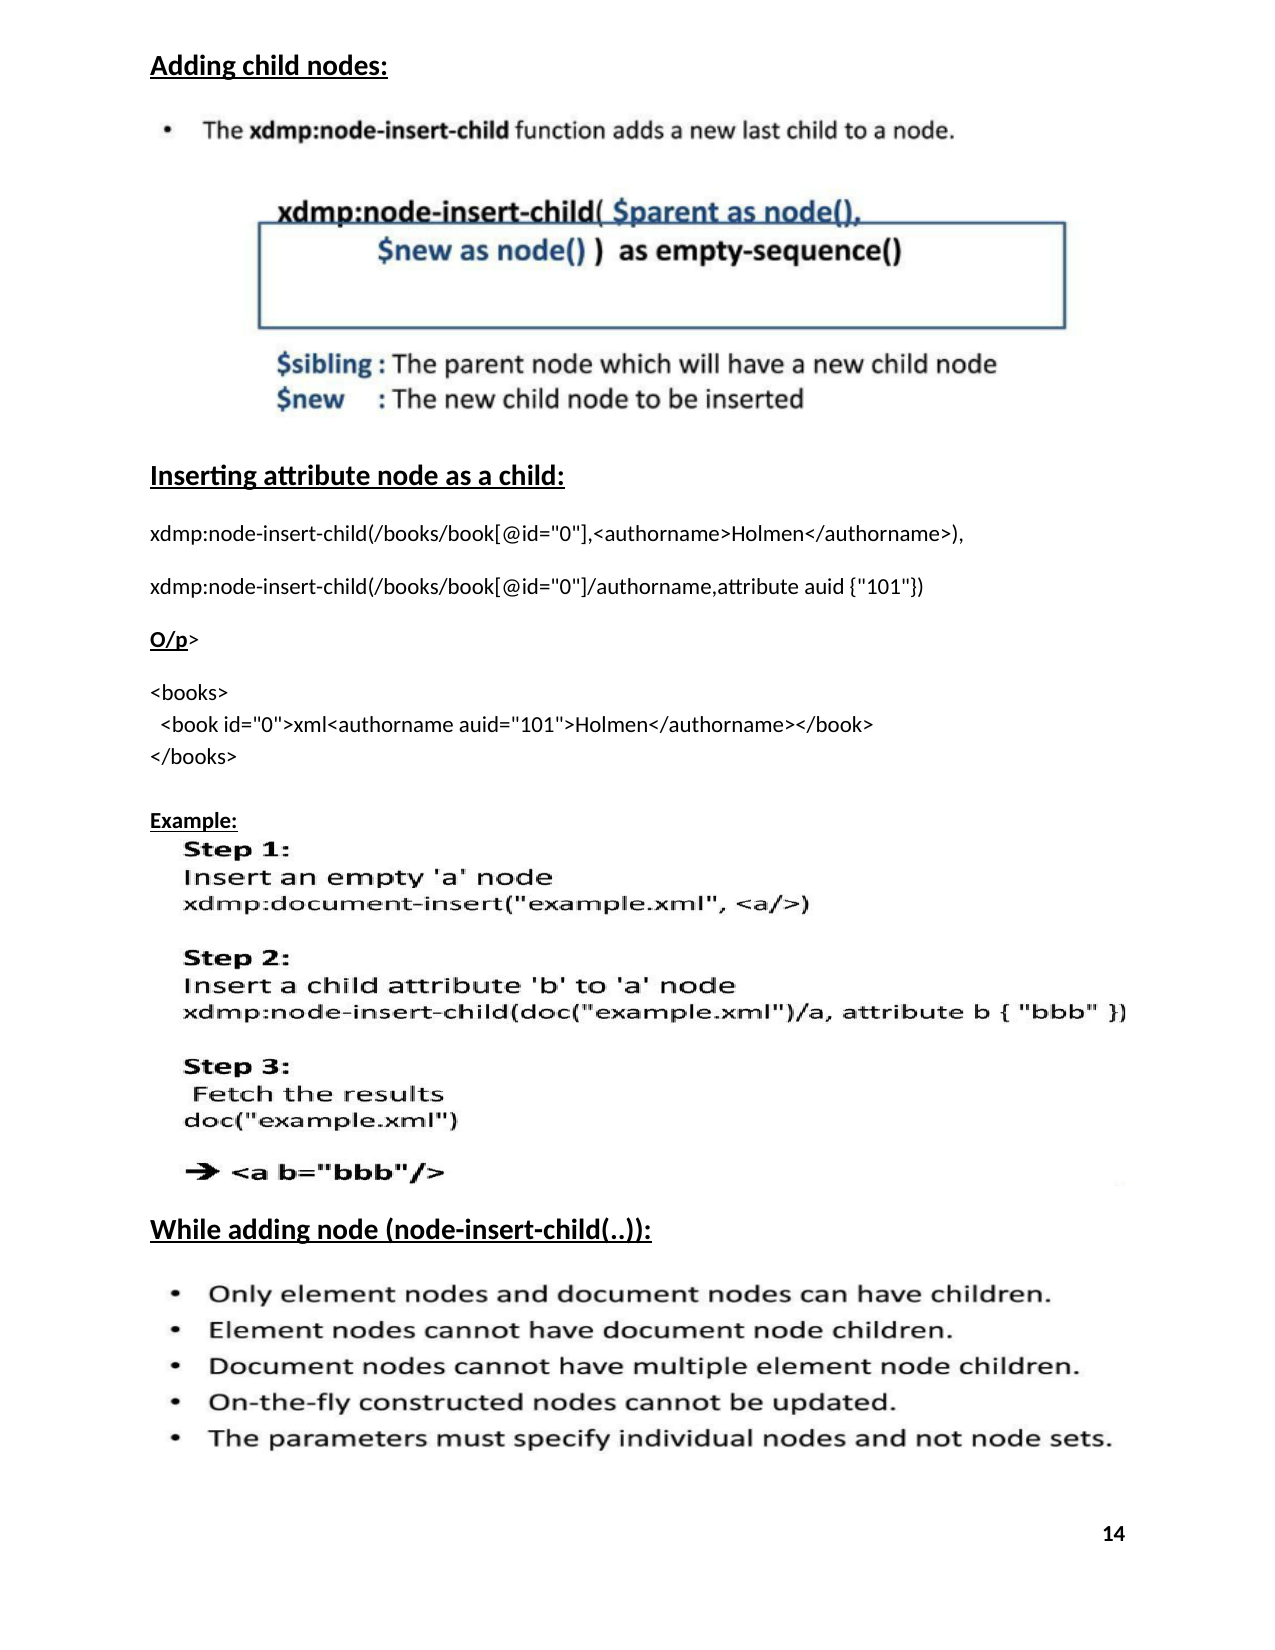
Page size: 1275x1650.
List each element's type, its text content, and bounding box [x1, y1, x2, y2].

text </books> [150, 742, 1125, 770]
text <books> [150, 678, 1125, 706]
text xdmp:node-insert-child(/books/book[@id="0"]/authorname,attribute auid {"101"}) [150, 572, 1125, 600]
text O/p> [150, 625, 1125, 653]
text Adding child nodes: [150, 47, 1125, 82]
text Inserting attribute node as a child: [150, 457, 1125, 493]
text <book id="0">xml<authorname auid="101">Holmen</authorname></book> [150, 710, 1125, 738]
text Example: [150, 807, 1125, 835]
text xdmp:node-insert-child(/books/book[@id="0"],<authorname>Holmen</authorname>), [150, 519, 1125, 547]
picture [150, 838, 1125, 1186]
text While adding node (node-insert-child(..)): [150, 1211, 1125, 1246]
picture [150, 108, 1125, 432]
picture [150, 1272, 1125, 1467]
